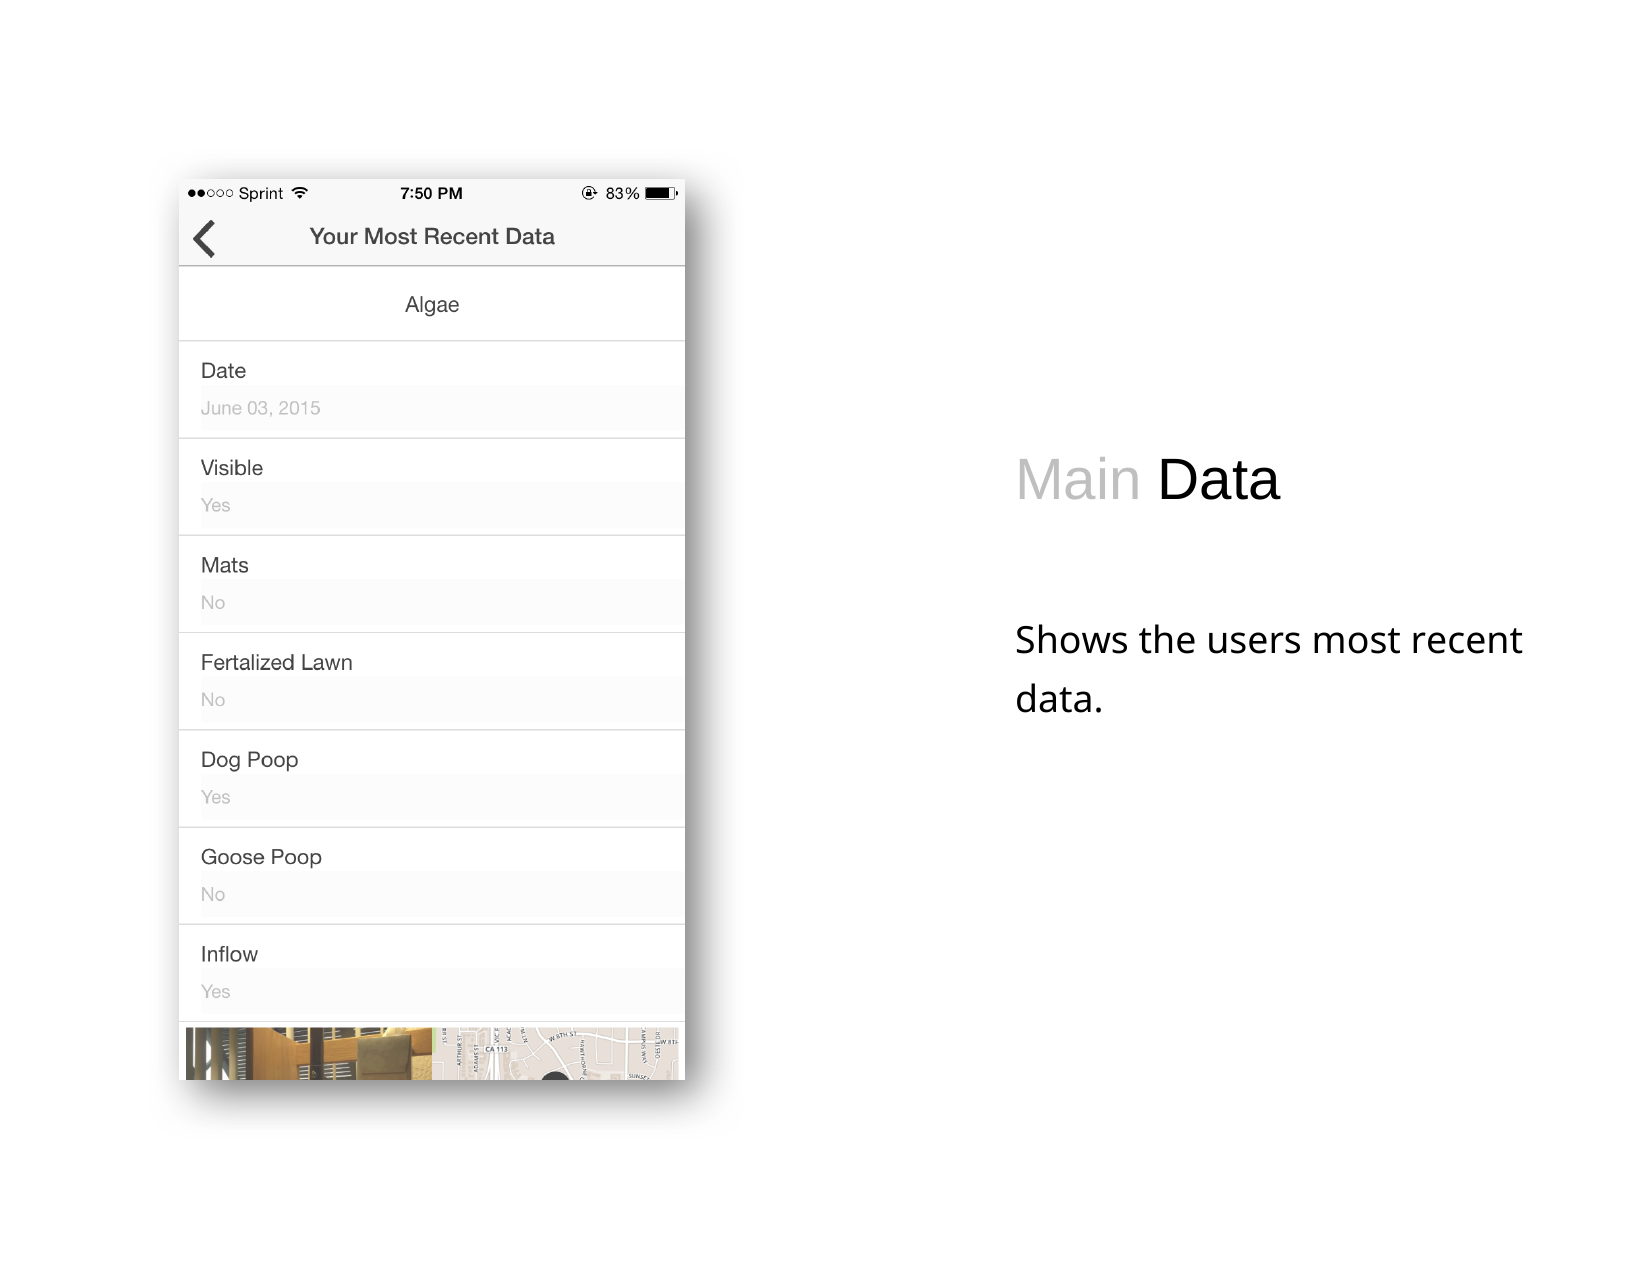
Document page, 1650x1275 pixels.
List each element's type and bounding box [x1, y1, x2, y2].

picture [179, 179, 685, 1080]
